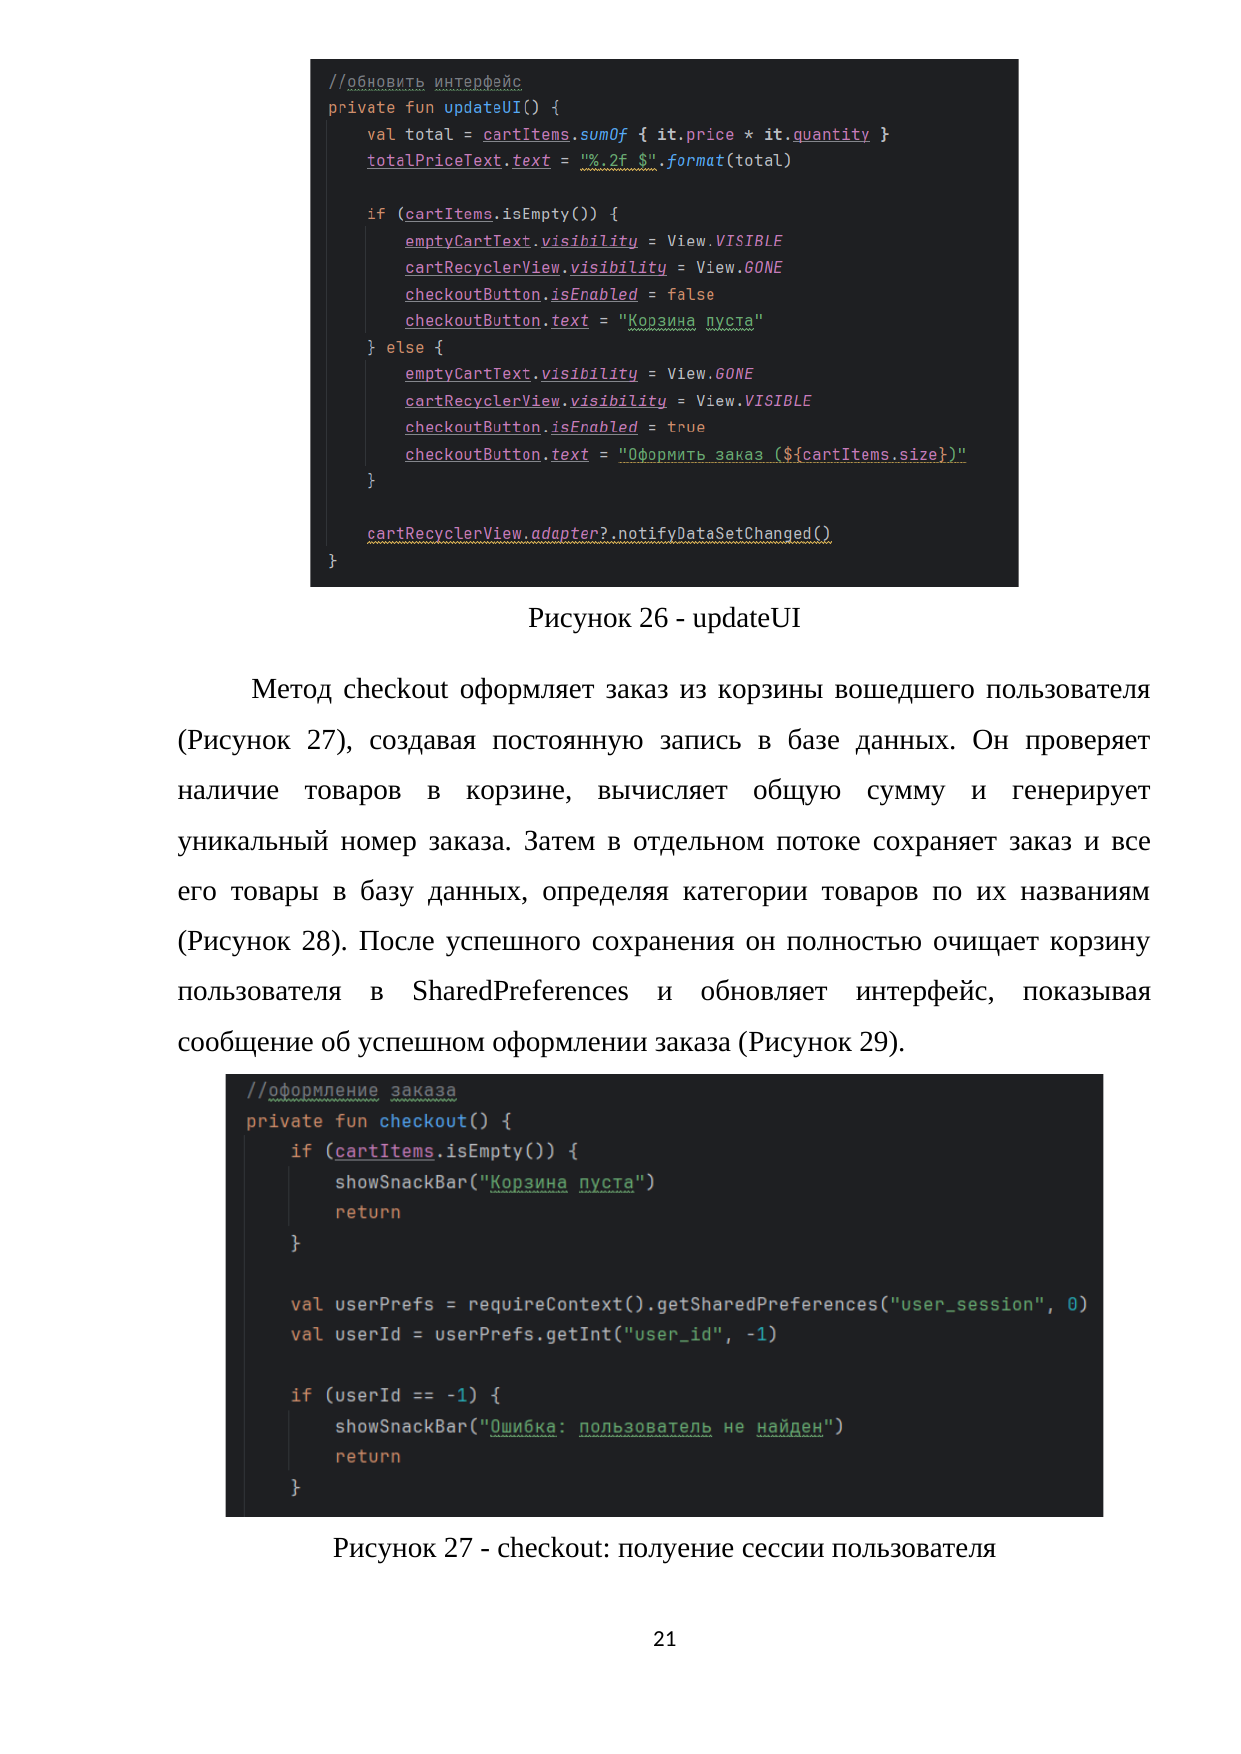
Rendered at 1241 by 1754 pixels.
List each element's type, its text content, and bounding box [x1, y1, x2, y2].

text Рисунок 27 - checkout: полуение сессии пользователя [177, 1530, 1152, 1564]
picture [225, 1074, 1104, 1517]
text Метод checkout оформляет заказ из корзины вошедшего пользователя (Рисунок 27), создавая постоянную запись в базе данных. Он проверяет наличие товаров в корзине, вычисляет общую сумму и генерирует уникальный номер заказа. Затем в отдельном потоке сохраняет заказ и все его товары в базу данных, определяя категории товаров по их названиям (Рисунок 28). После успешного сохранения он полностью очищает корзину пользователя в SharedPreferences и обновляет интерфейс, показывая сообщение об успешном оформлении заказа (Рисунок 29). [177, 672, 1152, 1057]
text Рисунок 26 - updateUI [177, 601, 1152, 634]
picture [310, 59, 1019, 587]
